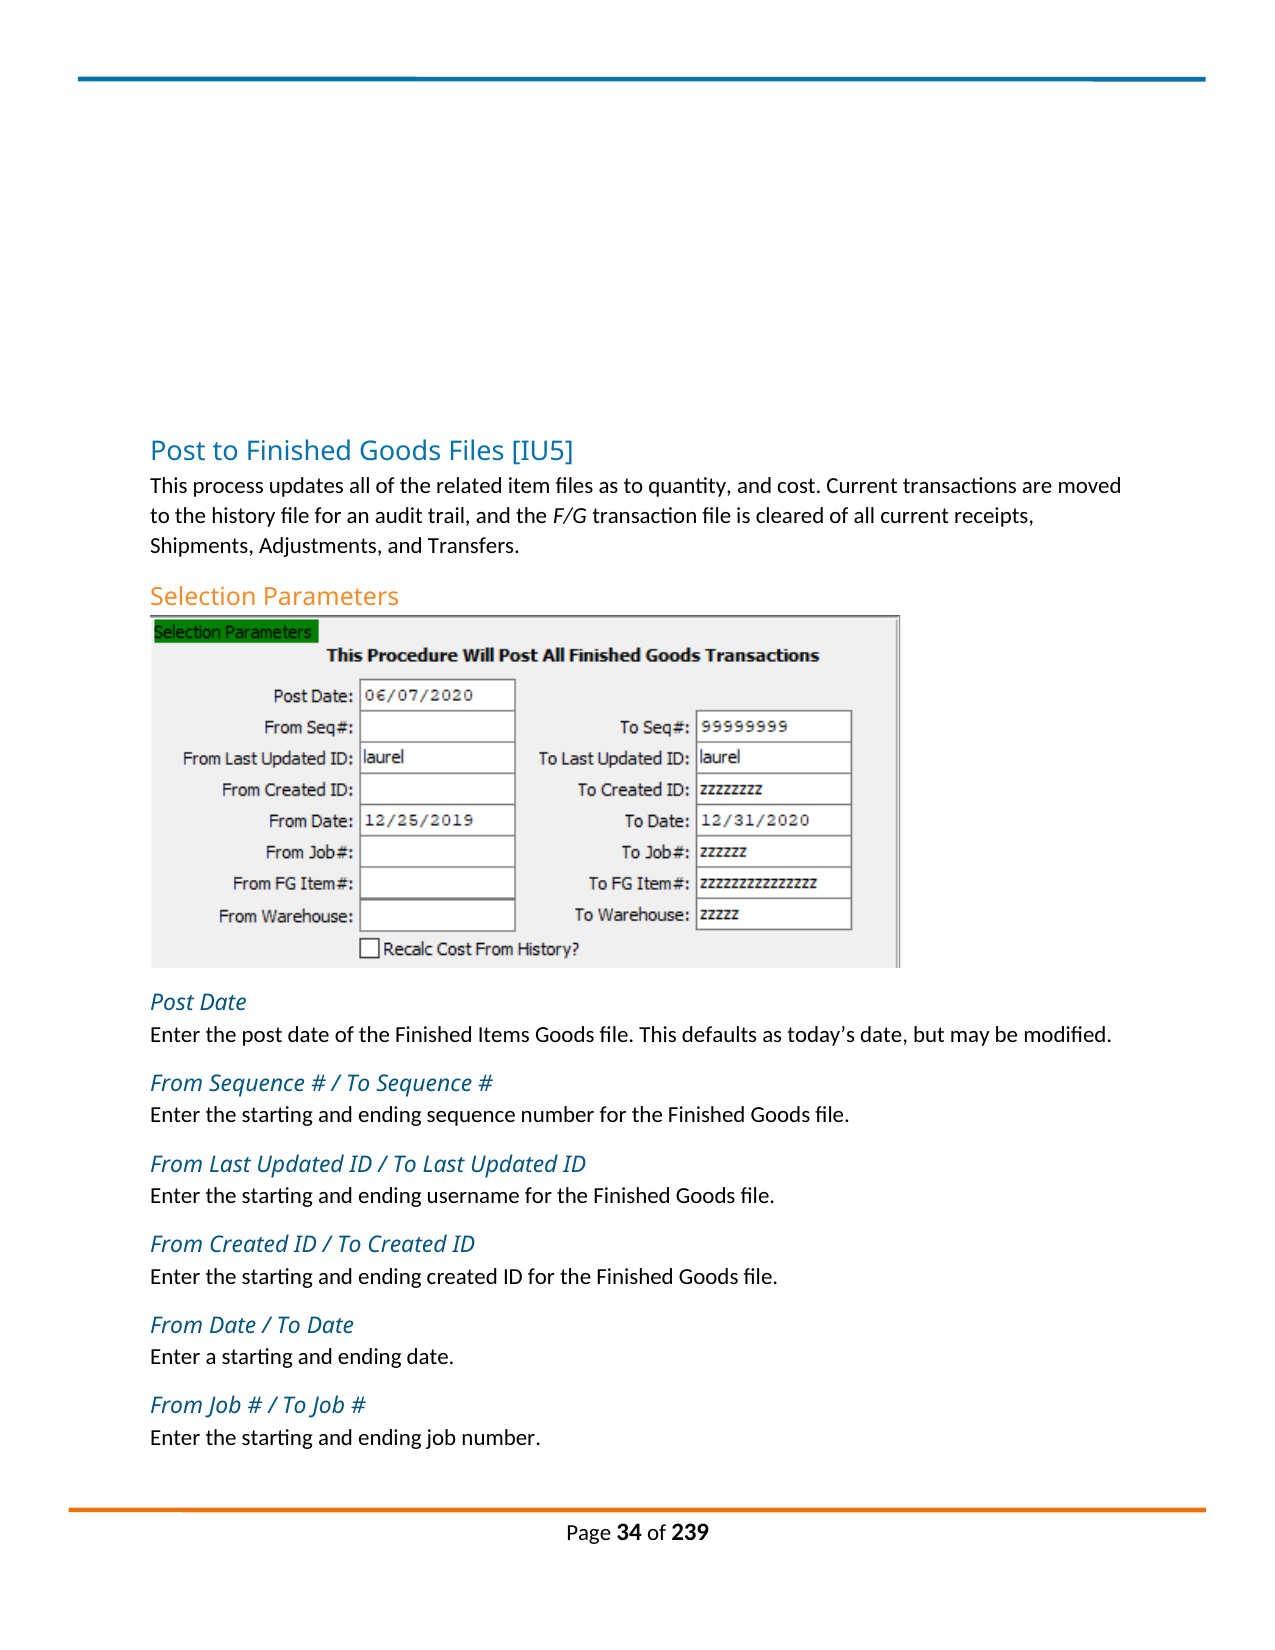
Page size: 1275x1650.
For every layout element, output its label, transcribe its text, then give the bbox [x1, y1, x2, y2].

text Enter the post date of the Finished Items Goods file. This defaults as today’s date, but may be modified. [150, 1020, 1125, 1048]
subtitle Post Date [150, 986, 1125, 1017]
text This process updates all of the related item files as to quantity, and cost. Current transactions are moved to the history file for an audit trail, and the F/G transaction file is cleared of all current receipts, Shipments, Adjustments, and Transfers. [150, 471, 1125, 559]
text Enter the starting and ending created ID for the Finished Goods file. [150, 1262, 1125, 1290]
subtitle From Created ID / To Created ID [150, 1228, 1125, 1259]
subtitle From Job # / To Job # [150, 1389, 1125, 1421]
subtitle From Last Updated ID / To Last Updated ID [150, 1147, 1125, 1179]
text Enter the starting and ending sequence number for the Finished Goods file. [150, 1101, 1125, 1129]
text Enter the starting and ending job number. [150, 1423, 1125, 1451]
text Enter the starting and ending username for the Finished Goods file. [150, 1181, 1125, 1209]
subtitle From Date / To Date [150, 1309, 1125, 1340]
text Enter a starting and ending date. [150, 1342, 1125, 1371]
picture [150, 615, 901, 968]
subtitle Post to Finished Goods Files [IU5] [150, 431, 1125, 468]
subtitle From Sequence # / To Sequence # [150, 1067, 1125, 1098]
subtitle Selection Parameters [150, 578, 1125, 612]
